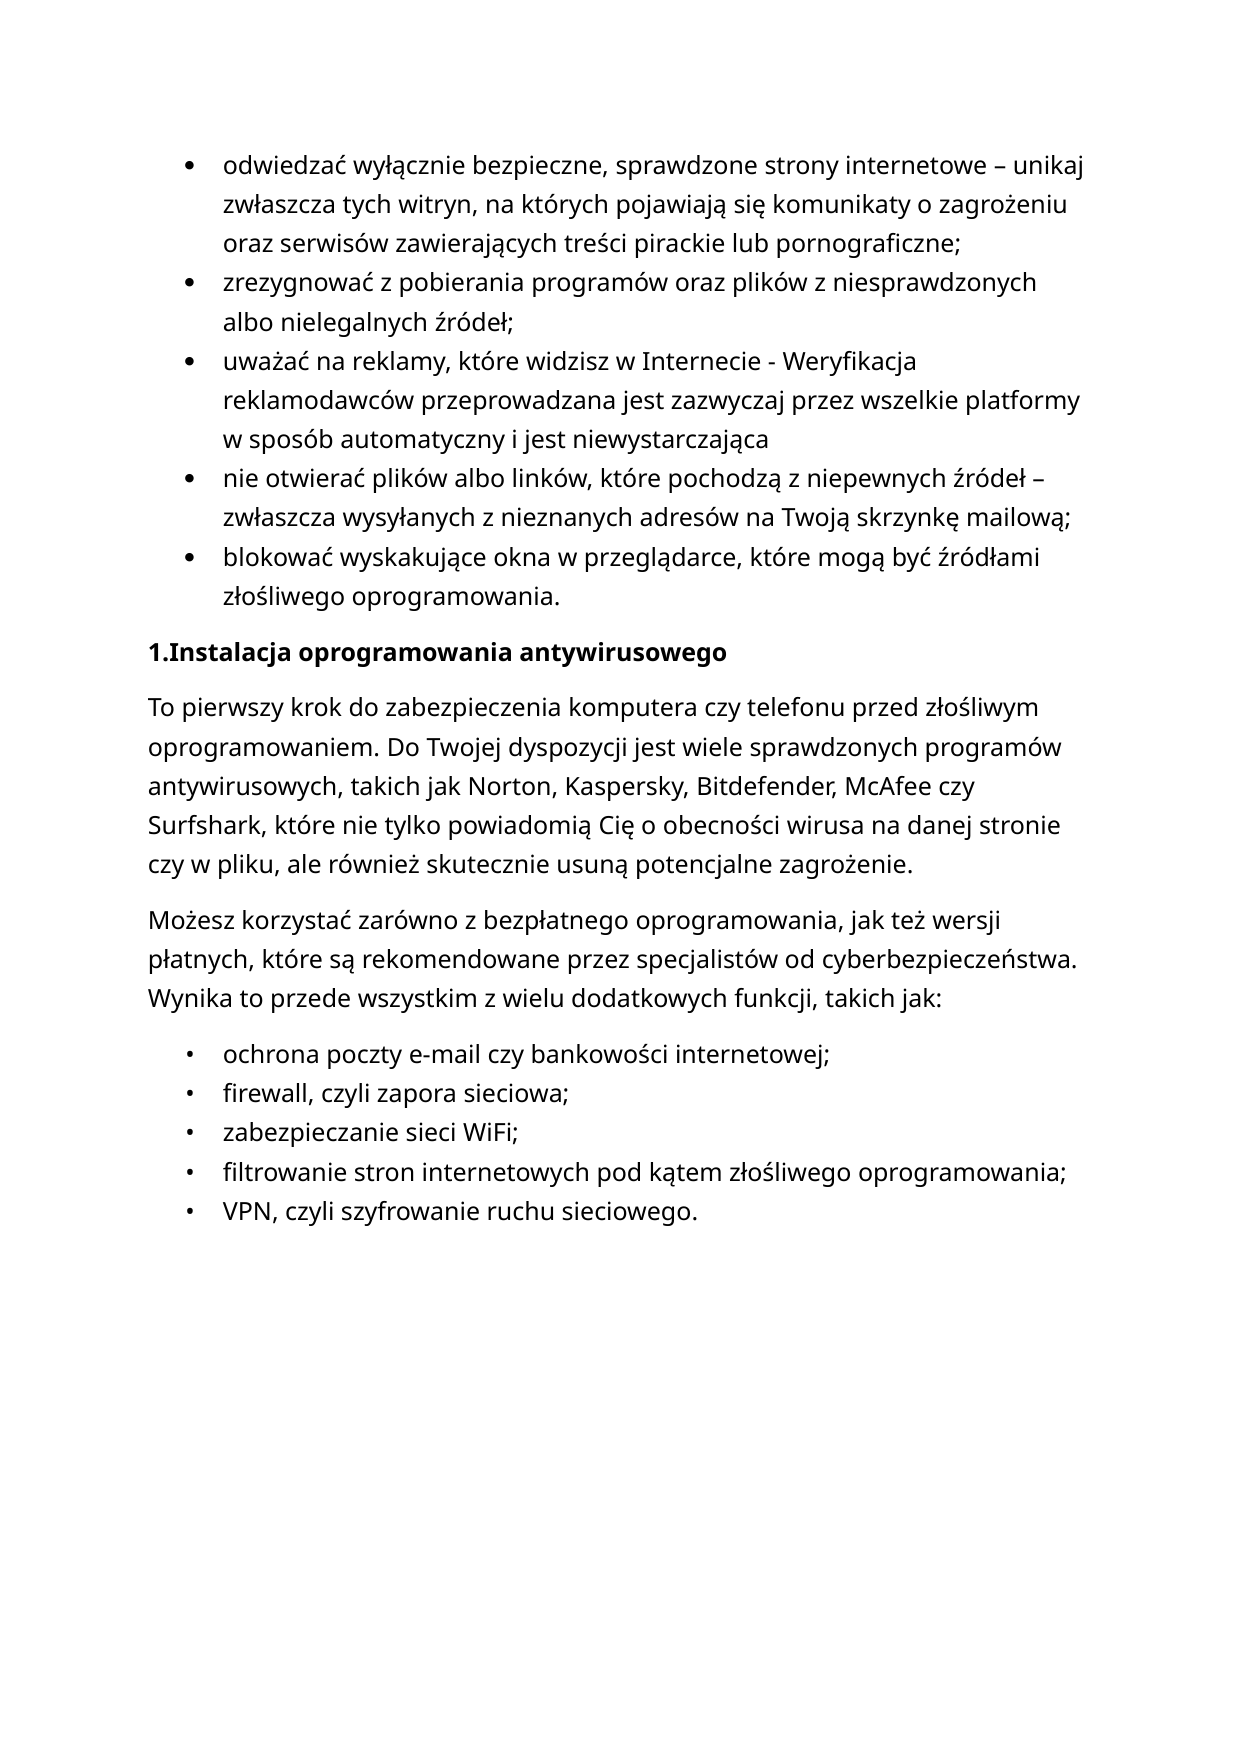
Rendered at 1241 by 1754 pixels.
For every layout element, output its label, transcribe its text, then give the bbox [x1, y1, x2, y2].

list filtrowanie stron internetowych pod kątem złośliwego oprogramowania; [185, 1154, 1093, 1188]
list blokować wyskakujące okna w przeglądarce, które mogą być źródłami złośliwego oprogramowania. [185, 539, 1093, 612]
list VPN, czyli szyfrowanie ruchu sieciowego. [185, 1193, 1093, 1227]
list firewall, czyli zapora sieciowa; [185, 1076, 1093, 1110]
text 1.Instalacja oprogramowania antywirusowego [148, 634, 1093, 668]
list nie otwierać plików albo linków, które pochodzą z niepewnych źródeł – zwłaszcza wysyłanych z nieznanych adresów na Twoją skrzynkę mailową; [185, 461, 1093, 534]
list uważać na reklamy, które widzisz w Internecie - Weryfikacja reklamodawców przeprowadzana jest zazwyczaj przez wszelkie platformy w sposób automatyczny i jest niewystarczająca [185, 343, 1093, 456]
text Możesz korzystać zarówno z bezpłatnego oprogramowania, jak też wersji płatnych, które są rekomendowane przez specjalistów od cyberbezpieczeństwa. Wynika to przede wszystkim z wielu dodatkowych funkcji, takich jak: [148, 903, 1093, 1015]
list ochrona poczty e-mail czy bankowości internetowej; [185, 1037, 1093, 1071]
list zabezpieczanie sieci WiFi; [185, 1115, 1093, 1149]
list zrezygnować z pobierania programów oraz plików z niesprawdzonych albo nielegalnych źródeł; [185, 265, 1093, 338]
list odwiedzać wyłącznie bezpieczne, sprawdzone strony internetowe – unikaj zwłaszcza tych witryn, na których pojawiają się komunikaty o zagrożeniu oraz serwisów zawierających treści pirackie lub pornograficzne; [185, 148, 1093, 260]
text To pierwszy krok do zabezpieczenia komputera czy telefonu przed złośliwym oprogramowaniem. Do Twojej dyspozycji jest wiele sprawdzonych programów antywirusowych, takich jak Norton, Kaspersky, Bitdefender, McAfee czy Surfshark, które nie tylko powiadomią Cię o obecności wirusa na danej stronie czy w pliku, ale również skutecznie usuną potencjalne zagrożenie. [148, 690, 1093, 881]
